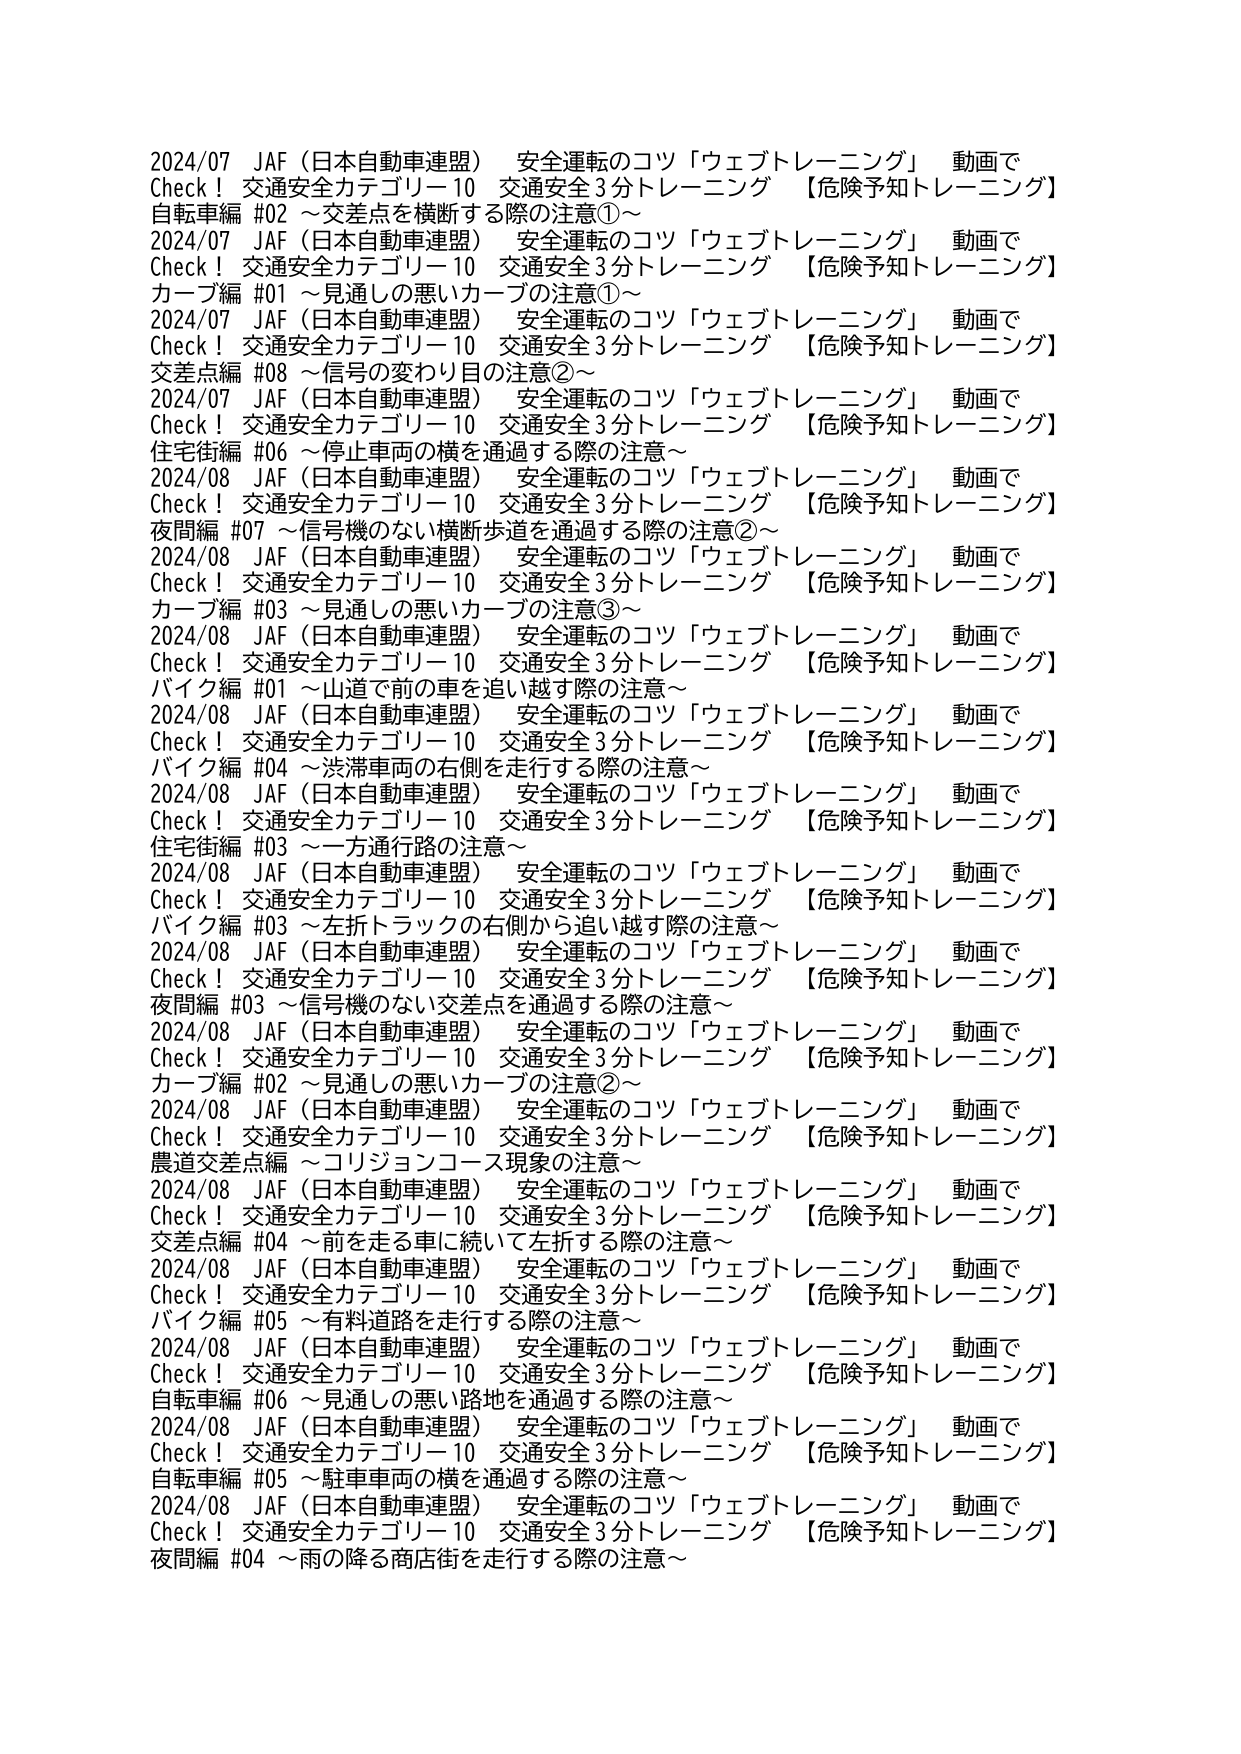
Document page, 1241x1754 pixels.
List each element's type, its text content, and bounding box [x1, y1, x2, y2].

text 2024/07 JAF（日本自動車連盟） 安全運転のコツ「ウェブトレーニング」 動画でCheck！ 交通安全カテゴリー10 交通安全3分トレーニング 【危険予知トレーニング】住宅街編 #06 ～停止車両の横を通過する際の注意～ [150, 387, 1090, 463]
text 2024/08 JAF（日本自動車連盟） 安全運転のコツ「ウェブトレーニング」 動画でCheck！ 交通安全カテゴリー10 交通安全3分トレーニング 【危険予知トレーニング】カーブ編 #02 ～見通しの悪いカーブの注意②～ [150, 1020, 1090, 1095]
text 2024/07 JAF（日本自動車連盟） 安全運転のコツ「ウェブトレーニング」 動画でCheck！ 交通安全カテゴリー10 交通安全3分トレーニング 【危険予知トレーニング】自転車編 #02 ～交差点を横断する際の注意①～ [150, 150, 1090, 226]
text 2024/08 JAF（日本自動車連盟） 安全運転のコツ「ウェブトレーニング」 動画でCheck！ 交通安全カテゴリー10 交通安全3分トレーニング 【危険予知トレーニング】夜間編 #04 ～雨の降る商店街を走行する際の注意～ [150, 1494, 1090, 1570]
text 2024/07 JAF（日本自動車連盟） 安全運転のコツ「ウェブトレーニング」 動画でCheck！ 交通安全カテゴリー10 交通安全3分トレーニング 【危険予知トレーニング】カーブ編 #01 ～見通しの悪いカーブの注意①～ [150, 229, 1090, 305]
text 2024/08 JAF（日本自動車連盟） 安全運転のコツ「ウェブトレーニング」 動画でCheck！ 交通安全カテゴリー10 交通安全3分トレーニング 【危険予知トレーニング】カーブ編 #03 ～見通しの悪いカーブの注意③～ [150, 545, 1090, 621]
text 2024/08 JAF（日本自動車連盟） 安全運転のコツ「ウェブトレーニング」 動画でCheck！ 交通安全カテゴリー10 交通安全3分トレーニング 【危険予知トレーニング】バイク編 #03 ～左折トラックの右側から追い越す際の注意～ [150, 862, 1090, 937]
text 2024/08 JAF（日本自動車連盟） 安全運転のコツ「ウェブトレーニング」 動画でCheck！ 交通安全カテゴリー10 交通安全3分トレーニング 【危険予知トレーニング】自転車編 #06 ～見通しの悪い路地を通過する際の注意～ [150, 1336, 1090, 1412]
text 2024/08 JAF（日本自動車連盟） 安全運転のコツ「ウェブトレーニング」 動画でCheck！ 交通安全カテゴリー10 交通安全3分トレーニング 【危険予知トレーニング】バイク編 #04 ～渋滞車両の右側を走行する際の注意～ [150, 703, 1090, 779]
text 2024/08 JAF（日本自動車連盟） 安全運転のコツ「ウェブトレーニング」 動画でCheck！ 交通安全カテゴリー10 交通安全3分トレーニング 【危険予知トレーニング】自転車編 #05 ～駐車車両の横を通過する際の注意～ [150, 1415, 1090, 1491]
text 2024/08 JAF（日本自動車連盟） 安全運転のコツ「ウェブトレーニング」 動画でCheck！ 交通安全カテゴリー10 交通安全3分トレーニング 【危険予知トレーニング】夜間編 #07 ～信号機のない横断歩道を通過する際の注意②～ [150, 466, 1090, 542]
text 2024/08 JAF（日本自動車連盟） 安全運転のコツ「ウェブトレーニング」 動画でCheck！ 交通安全カテゴリー10 交通安全3分トレーニング 【危険予知トレーニング】夜間編 #03 ～信号機のない交差点を通過する際の注意～ [150, 941, 1090, 1016]
text 2024/07 JAF（日本自動車連盟） 安全運転のコツ「ウェブトレーニング」 動画でCheck！ 交通安全カテゴリー10 交通安全3分トレーニング 【危険予知トレーニング】交差点編 #08 ～信号の変わり目の注意②～ [150, 308, 1090, 384]
text 2024/08 JAF（日本自動車連盟） 安全運転のコツ「ウェブトレーニング」 動画でCheck！ 交通安全カテゴリー10 交通安全3分トレーニング 【危険予知トレーニング】バイク編 #05 ～有料道路を走行する際の注意～ [150, 1257, 1090, 1332]
text 2024/08 JAF（日本自動車連盟） 安全運転のコツ「ウェブトレーニング」 動画でCheck！ 交通安全カテゴリー10 交通安全3分トレーニング 【危険予知トレーニング】交差点編 #04 ～前を走る車に続いて左折する際の注意～ [150, 1178, 1090, 1253]
text 2024/08 JAF（日本自動車連盟） 安全運転のコツ「ウェブトレーニング」 動画でCheck！ 交通安全カテゴリー10 交通安全3分トレーニング 【危険予知トレーニング】住宅街編 #03 ～一方通行路の注意～ [150, 782, 1090, 858]
text 2024/08 JAF（日本自動車連盟） 安全運転のコツ「ウェブトレーニング」 動画でCheck！ 交通安全カテゴリー10 交通安全3分トレーニング 【危険予知トレーニング】農道交差点編 ～コリジョンコース現象の注意～ [150, 1099, 1090, 1174]
text 2024/08 JAF（日本自動車連盟） 安全運転のコツ「ウェブトレーニング」 動画でCheck！ 交通安全カテゴリー10 交通安全3分トレーニング 【危険予知トレーニング】バイク編 #01 ～山道で前の車を追い越す際の注意～ [150, 624, 1090, 700]
